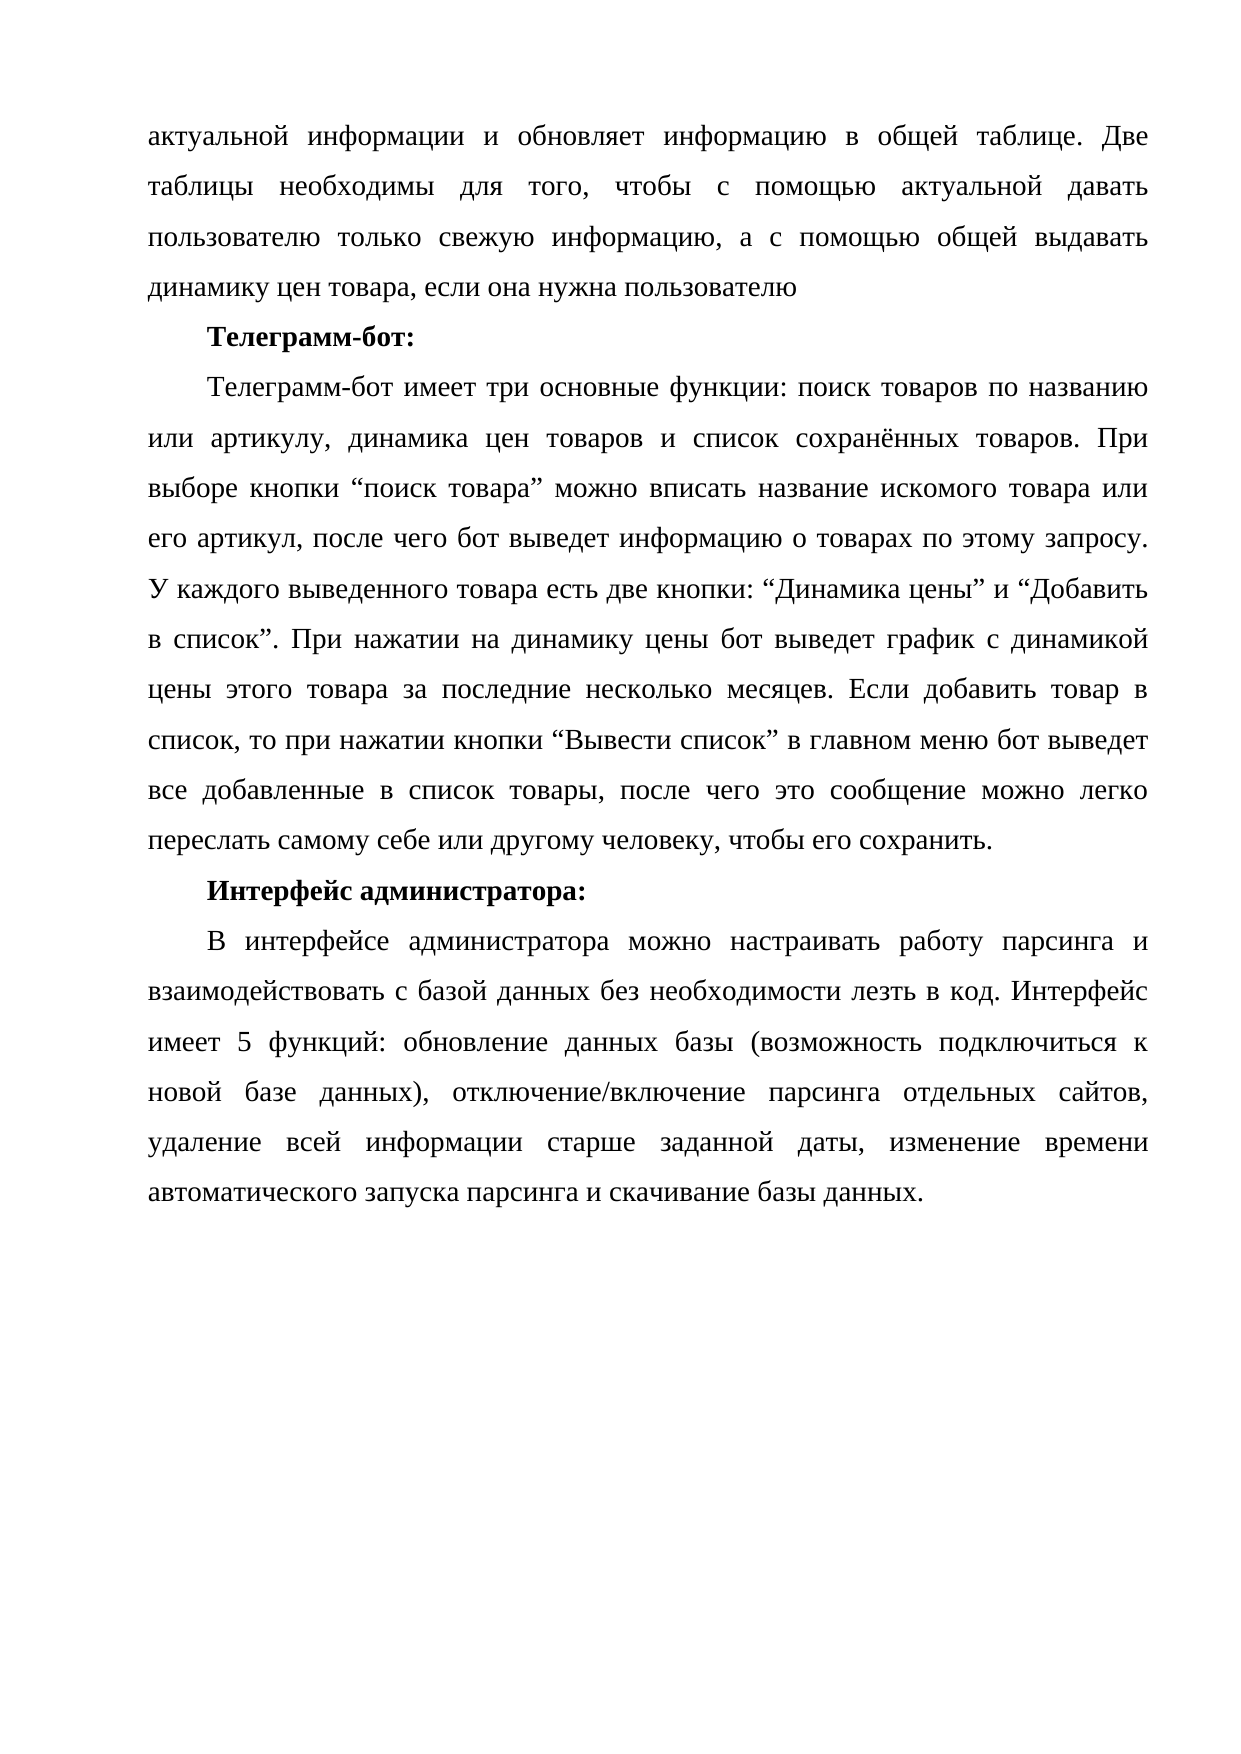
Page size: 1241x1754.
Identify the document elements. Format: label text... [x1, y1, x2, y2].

text Телеграмм-бот имеет три основные функции: поиск товаров по названию или артикулу, динамика цен товаров и список сохранённых товаров. При выборе кнопки “поиск товара” можно вписать название искомого товара или его артикул, после чего бот выведет информацию о товарах по этому запросу. У каждого выведенного товара есть две кнопки: “Динамика цены” и “Добавить в список”. При нажатии на динамику цены бот выведет график с динамикой цены этого товара за последние несколько месяцев. Если добавить товар в список, то при нажатии кнопки “Вывести список” в главном меню бот выведет все добавленные в список товары, после чего это сообщение можно легко переслать самому себе или другому человеку, чтобы его сохранить. [148, 369, 1149, 856]
text Интерфейс администратора: [148, 873, 1149, 906]
text В интерфейсе администратора можно настраивать работу парсинга и взаимодействовать с базой данных без необходимости лезть в код. Интерфейс имеет 5 функций: обновление данных базы (возможность подключиться к новой базе данных), отключение/включение парсинга отдельных сайтов, удаление всей информации старше заданной даты, изменение времени автоматического запуска парсинга и скачивание базы данных. [148, 923, 1149, 1208]
text Телеграмм-бот: [148, 319, 1149, 353]
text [148, 118, 1149, 302]
